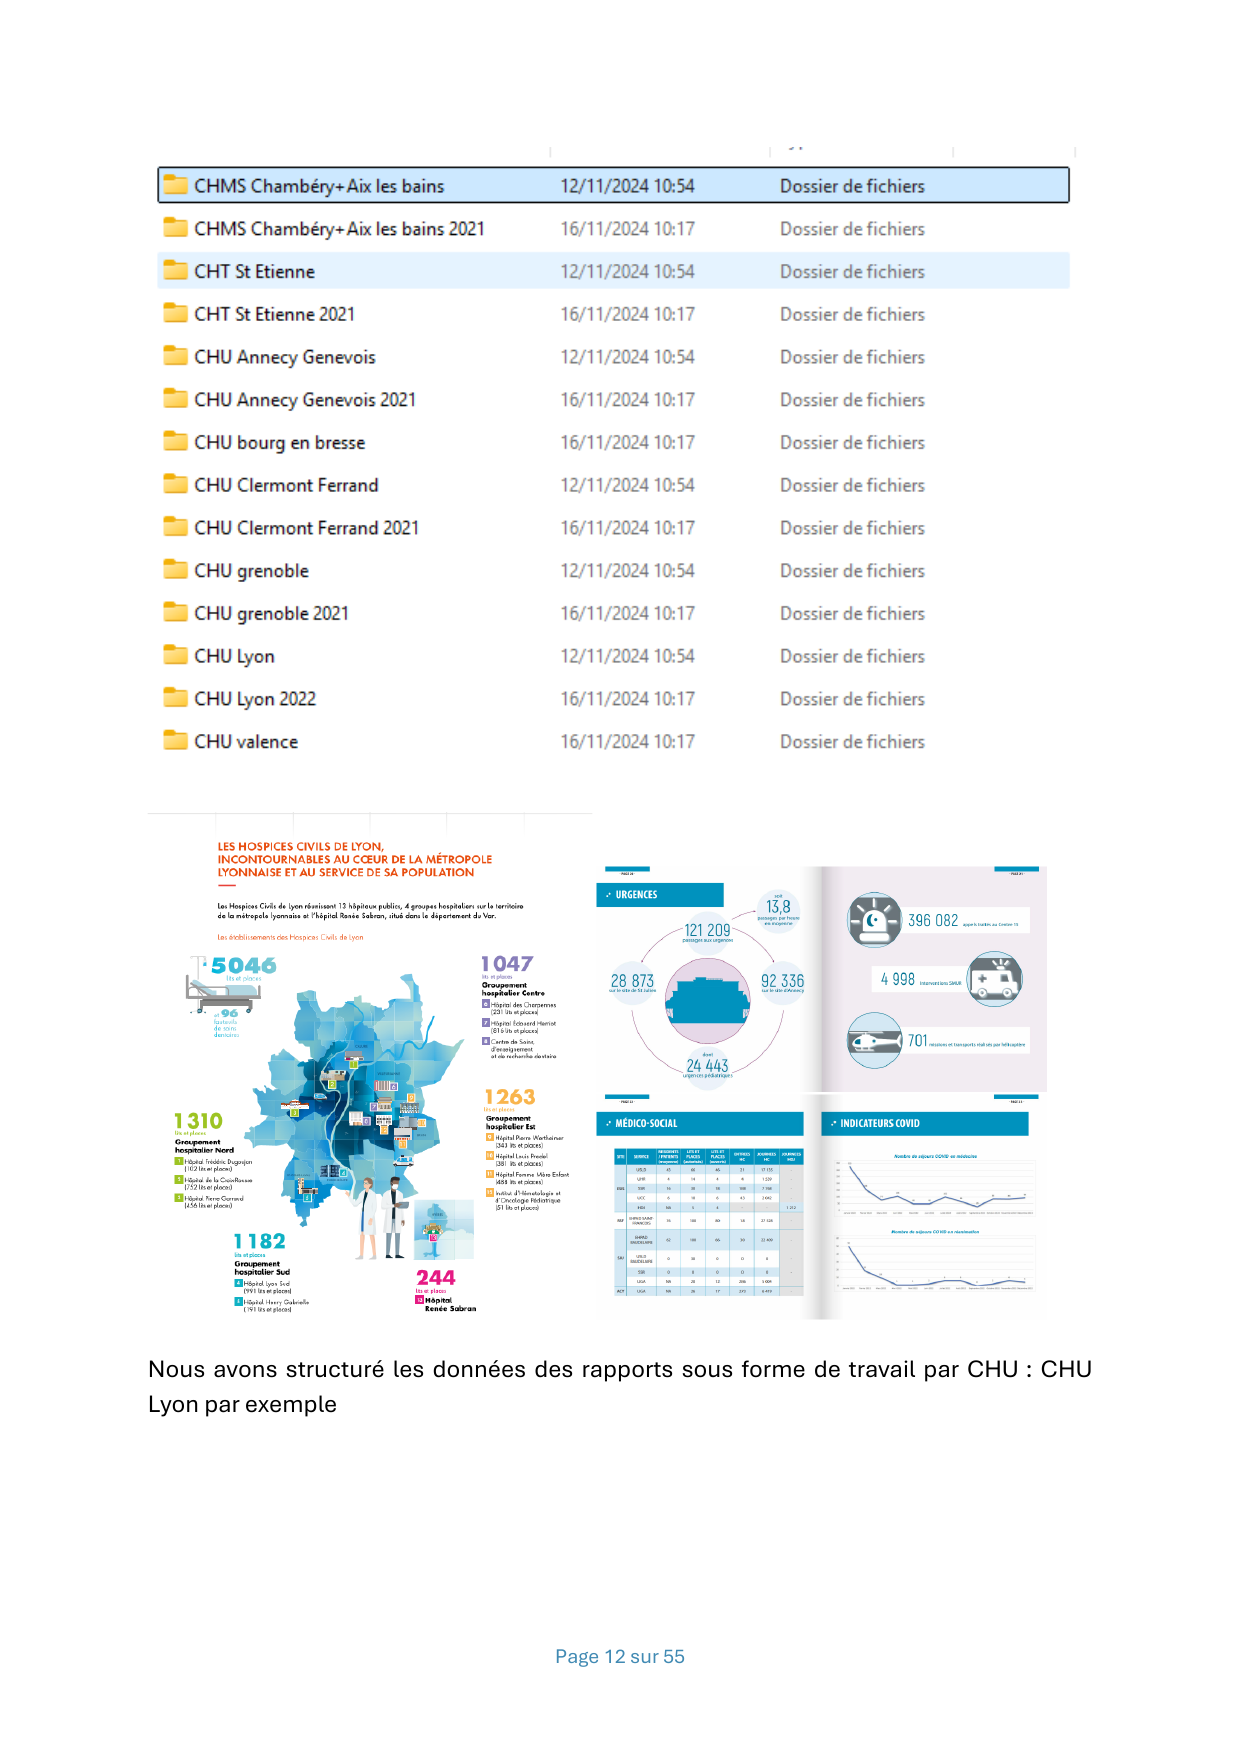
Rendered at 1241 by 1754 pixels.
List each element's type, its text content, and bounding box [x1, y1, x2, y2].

text Nous avons structuré les données des rapports sous forme de travail par CHU : CHU Lyon par exemple [148, 1354, 1093, 1420]
picture [147, 812, 1078, 1330]
picture [147, 147, 1093, 788]
